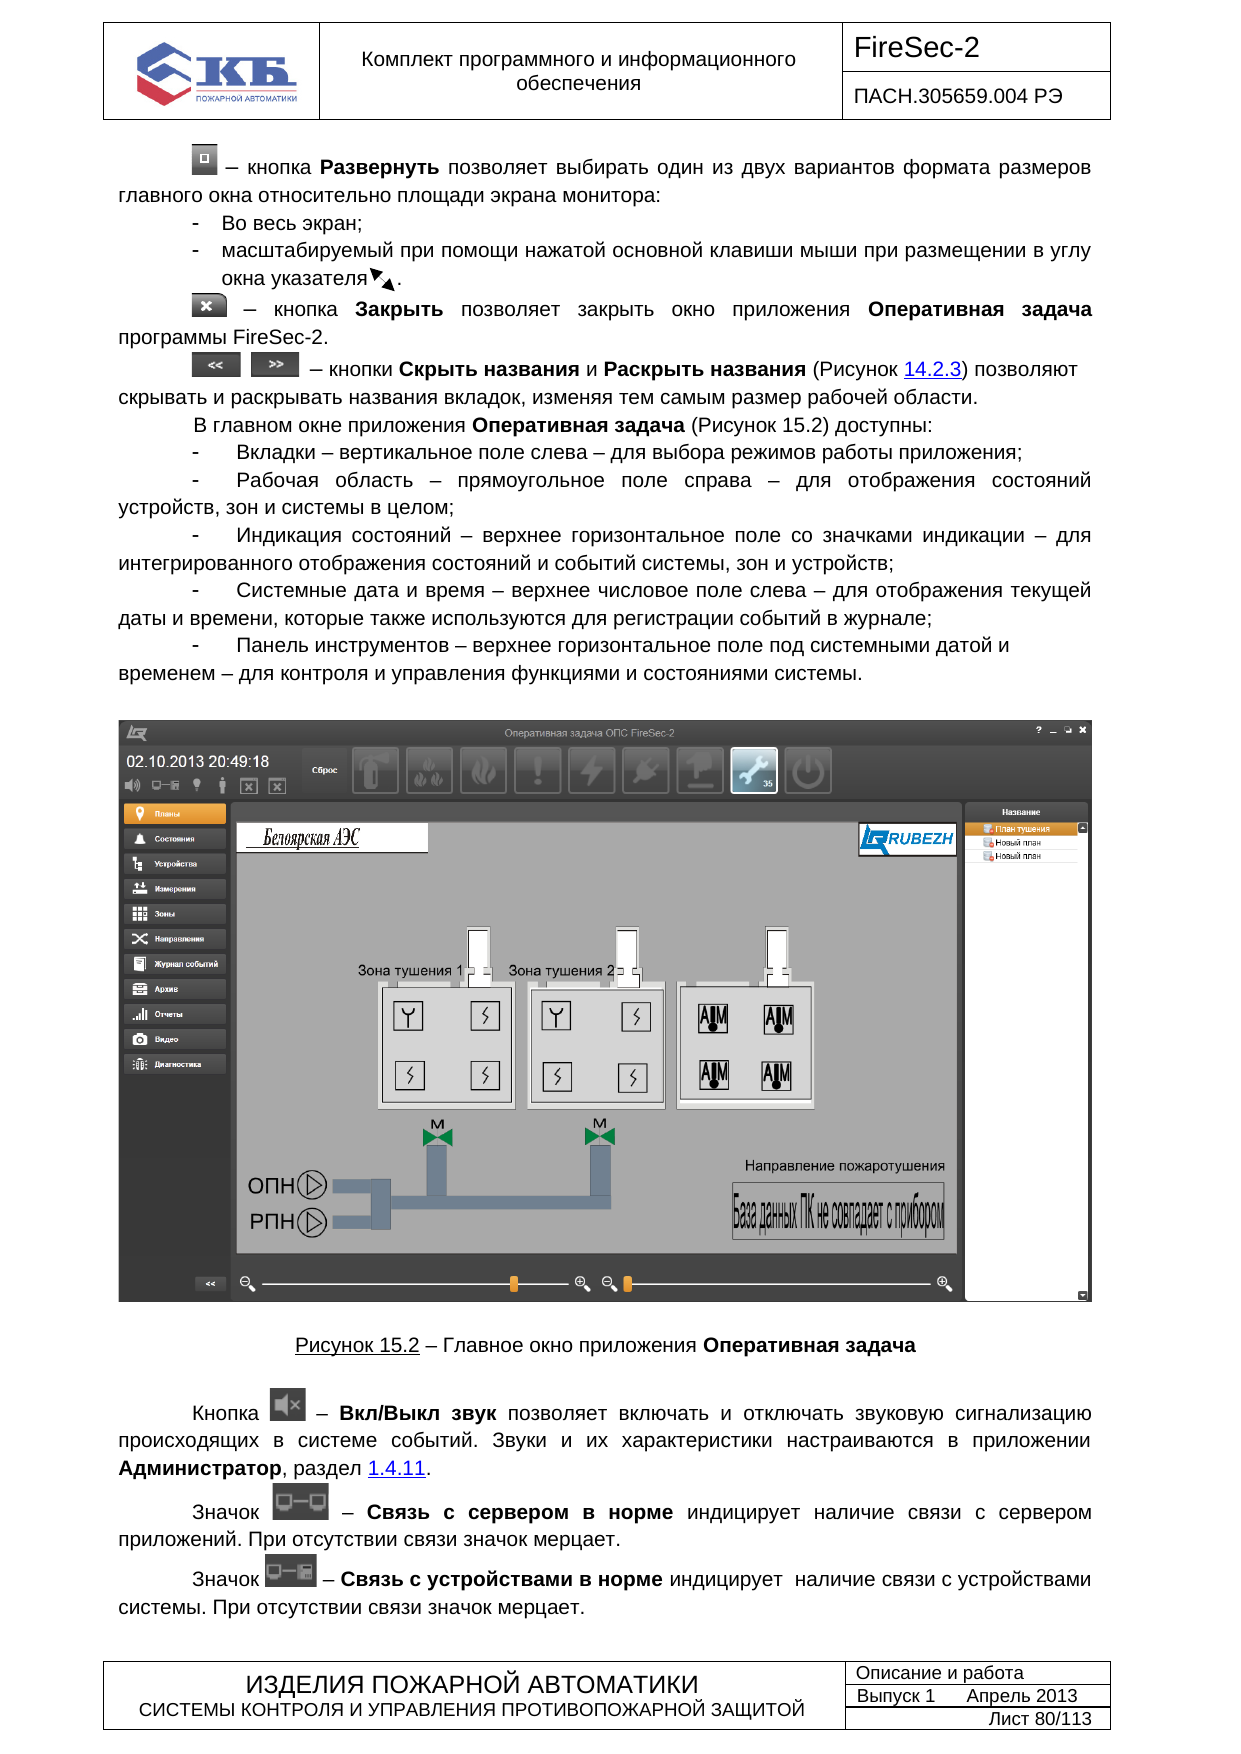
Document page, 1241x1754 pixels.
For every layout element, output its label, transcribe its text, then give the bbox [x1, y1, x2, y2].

list Значок – Связь с сервером в норме индицирует наличие связи с сервером приложений. При отсутствии связи значок мерцает. [118, 1483, 1092, 1551]
list Вкладки – вертикальное поле слева – для выбора режимов работы приложения; [118, 440, 1092, 464]
picture [265, 1554, 317, 1587]
list – кнопка Развернуть позволяет выбирать один из двух вариантов формата размеров главного окна относительно площади экрана монитора: [118, 144, 1092, 207]
list Кнопка – Вкл/Выкл звук позволяет включать и отключать звуковую сигнализацию происходящих в системе событий. Звуки и их характеристики настраиваются в приложении Администратор, раздел 1.4.11. [118, 1388, 1092, 1480]
list Системные дата и время – верхнее числовое поле слева – для отображения текущей даты и времени, которые также используются для регистрации событий в журнале; [118, 578, 1092, 629]
list масштабируемый при помощи нажатой основной клавиши мыши при размещении в углу окна указателя . [192, 238, 1092, 290]
picture [118, 720, 1092, 1302]
picture [251, 352, 300, 377]
picture [191, 293, 227, 317]
list Значок – Связь с устройствами в норме индицирует наличие связи с устройствами системы. При отсутствии связи значок мерцает. [118, 1554, 1092, 1619]
list Рисунок 15.2 – Главное окно приложения Оперативная задача [118, 1333, 1092, 1357]
picture [269, 1388, 306, 1421]
picture [272, 1483, 329, 1520]
list – кнопка Закрыть позволяет закрыть окно приложения Оперативная задача программы FireSec-2. [118, 293, 1092, 349]
list Рабочая область – прямоугольное поле справа – для отображения состояний устройств, зон и системы в целом; [118, 468, 1092, 519]
list Во весь экран; [192, 211, 1092, 235]
list Индикация состояний – верхнее горизонтальное поле со значками индикации – для интегрированного отображения состояний и событий системы, зон и устройств; [118, 523, 1092, 574]
picture [191, 144, 218, 175]
list В главном окне приложения Оперативная задача (Рисунок 15.2) доступны: [193, 412, 1092, 436]
picture [133, 34, 310, 115]
picture [191, 352, 241, 377]
list – кнопки Скрыть названия и Раскрыть названия (Рисунок 14.2.3) позволяют скрывать и раскрывать названия вкладок, изменяя тем самым размер рабочей области. [118, 352, 1092, 409]
list Панель инструментов – верхнее горизонтальное поле под системными датой и временем – для контроля и управления функциями и состояниями системы. [118, 633, 1092, 684]
